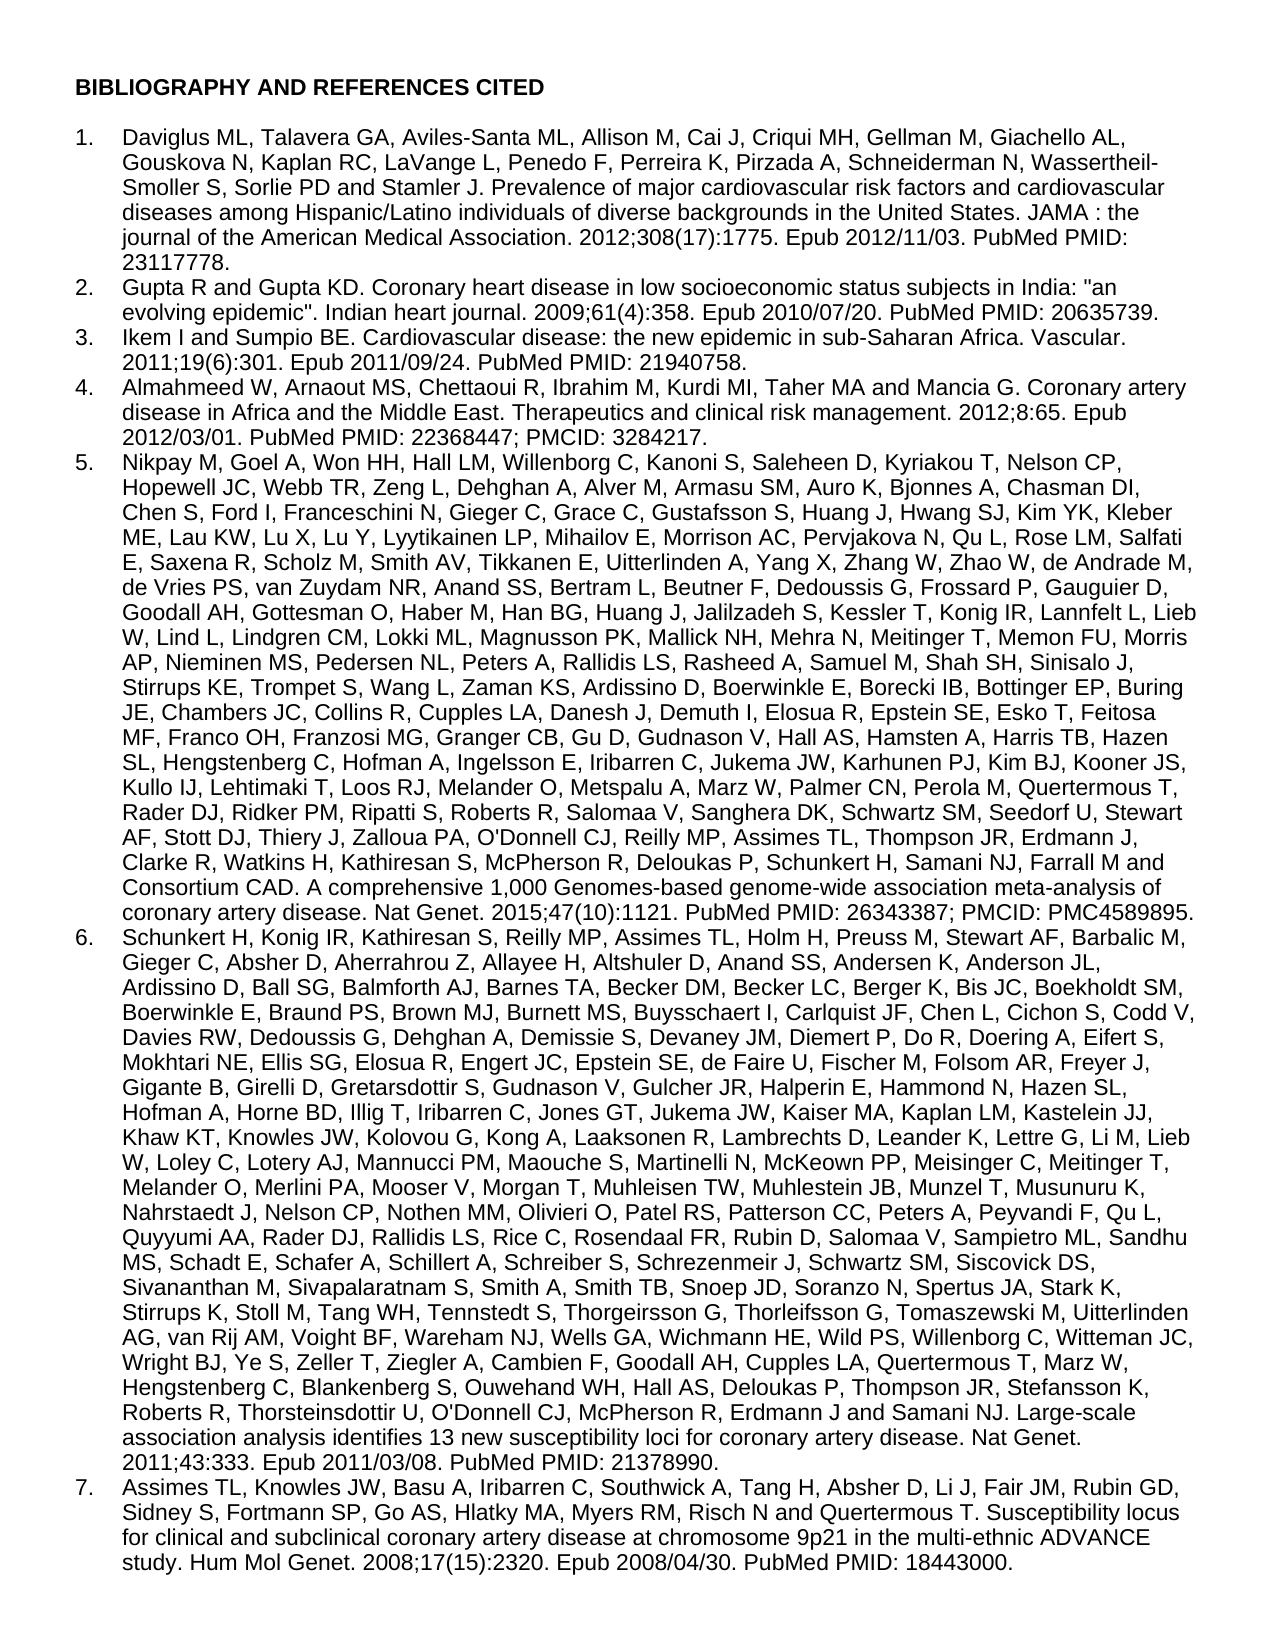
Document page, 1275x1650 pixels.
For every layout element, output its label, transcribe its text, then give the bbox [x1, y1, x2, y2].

text 4. Almahmeed W, Arnaout MS, Chettaoui R, Ibrahim M, Kurdi MI, Taher MA and Mancia G. Coronary artery disease in Africa and the Middle East. Therapeutics and clinical risk management. 2012;8:65. Epub 2012/03/01. PubMed PMID: 22368447; PMCID: 3284217. [75, 375, 1200, 450]
text 5. Nikpay M, Goel A, Won HH, Hall LM, Willenborg C, Kanoni S, Saleheen D, Kyriakou T, Nelson CP, Hopewell JC, Webb TR, Zeng L, Dehghan A, Alver M, Armasu SM, Auro K, Bjonnes A, Chasman DI, Chen S, Ford I, Franceschini N, Gieger C, Grace C, Gustafsson S, Huang J, Hwang SJ, Kim YK, Kleber ME, Lau KW, Lu X, Lu Y, Lyytikainen LP, Mihailov E, Morrison AC, Pervjakova N, Qu L, Rose LM, Salfati E, Saxena R, Scholz M, Smith AV, Tikkanen E, Uitterlinden A, Yang X, Zhang W, Zhao W, de Andrade M, de Vries PS, van Zuydam NR, Anand SS, Bertram L, Beutner F, Dedoussis G, Frossard P, Gauguier D, Goodall AH, Gottesman O, Haber M, Han BG, Huang J, Jalilzadeh S, Kessler T, Konig IR, Lannfelt L, Lieb W, Lind L, Lindgren CM, Lokki ML, Magnusson PK, Mallick NH, Mehra N, Meitinger T, Memon FU, Morris AP, Nieminen MS, Pedersen NL, Peters A, Rallidis LS, Rasheed A, Samuel M, Shah SH, Sinisalo J, Stirrups KE, Trompet S, Wang L, Zaman KS, Ardissino D, Boerwinkle E, Borecki IB, Bottinger EP, Buring JE, Chambers JC, Collins R, Cupples LA, Danesh J, Demuth I, Elosua R, Epstein SE, Esko T, Feitosa MF, Franco OH, Franzosi MG, Granger CB, Gu D, Gudnason V, Hall AS, Hamsten A, Harris TB, Hazen SL, Hengstenberg C, Hofman A, Ingelsson E, Iribarren C, Jukema JW, Karhunen PJ, Kim BJ, Kooner JS, Kullo IJ, Lehtimaki T, Loos RJ, Melander O, Metspalu A, Marz W, Palmer CN, Perola M, Quertermous T, Rader DJ, Ridker PM, Ripatti S, Roberts R, Salomaa V, Sanghera DK, Schwartz SM, Seedorf U, Stewart AF, Stott DJ, Thiery J, Zalloua PA, O'Donnell CJ, Reilly MP, Assimes TL, Thompson JR, Erdmann J, Clarke R, Watkins H, Kathiresan S, McPherson R, Deloukas P, Schunkert H, Samani NJ, Farrall M and Consortium CAD. A comprehensive 1,000 Genomes-based genome-wide association meta-analysis of coronary artery disease. Nat Genet. 2015;47(10):1121. PubMed PMID: 26343387; PMCID: PMC4589895. [75, 450, 1200, 925]
text 6. Schunkert H, Konig IR, Kathiresan S, Reilly MP, Assimes TL, Holm H, Preuss M, Stewart AF, Barbalic M, Gieger C, Absher D, Aherrahrou Z, Allayee H, Altshuler D, Anand SS, Andersen K, Anderson JL, Ardissino D, Ball SG, Balmforth AJ, Barnes TA, Becker DM, Becker LC, Berger K, Bis JC, Boekholdt SM, Boerwinkle E, Braund PS, Brown MJ, Burnett MS, Buysschaert I, Carlquist JF, Chen L, Cichon S, Codd V, Davies RW, Dedoussis G, Dehghan A, Demissie S, Devaney JM, Diemert P, Do R, Doering A, Eifert S, Mokhtari NE, Ellis SG, Elosua R, Engert JC, Epstein SE, de Faire U, Fischer M, Folsom AR, Freyer J, Gigante B, Girelli D, Gretarsdottir S, Gudnason V, Gulcher JR, Halperin E, Hammond N, Hazen SL, Hofman A, Horne BD, Illig T, Iribarren C, Jones GT, Jukema JW, Kaiser MA, Kaplan LM, Kastelein JJ, Khaw KT, Knowles JW, Kolovou G, Kong A, Laaksonen R, Lambrechts D, Leander K, Lettre G, Li M, Lieb W, Loley C, Lotery AJ, Mannucci PM, Maouche S, Martinelli N, McKeown PP, Meisinger C, Meitinger T, Melander O, Merlini PA, Mooser V, Morgan T, Muhleisen TW, Muhlestein JB, Munzel T, Musunuru K, Nahrstaedt J, Nelson CP, Nothen MM, Olivieri O, Patel RS, Patterson CC, Peters A, Peyvandi F, Qu L, Quyyumi AA, Rader DJ, Rallidis LS, Rice C, Rosendaal FR, Rubin D, Salomaa V, Sampietro ML, Sandhu MS, Schadt E, Schafer A, Schillert A, Schreiber S, Schrezenmeir J, Schwartz SM, Siscovick DS, Sivananthan M, Sivapalaratnam S, Smith A, Smith TB, Snoep JD, Soranzo N, Spertus JA, Stark K, Stirrups K, Stoll M, Tang WH, Tennstedt S, Thorgeirsson G, Thorleifsson G, Tomaszewski M, Uitterlinden AG, van Rij AM, Voight BF, Wareham NJ, Wells GA, Wichmann HE, Wild PS, Willenborg C, Witteman JC, Wright BJ, Ye S, Zeller T, Ziegler A, Cambien F, Goodall AH, Cupples LA, Quertermous T, Marz W, Hengstenberg C, Blankenberg S, Ouwehand WH, Hall AS, Deloukas P, Thompson JR, Stefansson K, Roberts R, Thorsteinsdottir U, O'Donnell CJ, McPherson R, Erdmann J and Samani NJ. Large-scale association analysis identifies 13 new susceptibility loci for coronary artery disease. Nat Genet. 2011;43:333. Epub 2011/03/08. PubMed PMID: 21378990. [75, 925, 1200, 1475]
text 7. Assimes TL, Knowles JW, Basu A, Iribarren C, Southwick A, Tang H, Absher D, Li J, Fair JM, Rubin GD, Sidney S, Fortmann SP, Go AS, Hlatky MA, Myers RM, Risch N and Quertermous T. Susceptibility locus for clinical and subclinical coronary artery disease at chromosome 9p21 in the multi-ethnic ADVANCE study. Hum Mol Genet. 2008;17(15):2320. Epub 2008/04/30. PubMed PMID: 18443000. [75, 1475, 1200, 1575]
text BIBLIOGRAPHY AND REFERENCES CITED [75, 75, 1200, 100]
text 3. Ikem I and Sumpio BE. Cardiovascular disease: the new epidemic in sub-Saharan Africa. Vascular. 2011;19(6):301. Epub 2011/09/24. PubMed PMID: 21940758. [75, 325, 1200, 375]
text 2. Gupta R and Gupta KD. Coronary heart disease in low socioeconomic status subjects in India: "an evolving epidemic". Indian heart journal. 2009;61(4):358. Epub 2010/07/20. PubMed PMID: 20635739. [75, 275, 1200, 325]
text 1. Daviglus ML, Talavera GA, Aviles-Santa ML, Allison M, Cai J, Criqui MH, Gellman M, Giachello AL, Gouskova N, Kaplan RC, LaVange L, Penedo F, Perreira K, Pirzada A, Schneiderman N, Wassertheil-Smoller S, Sorlie PD and Stamler J. Prevalence of major cardiovascular risk factors and cardiovascular diseases among Hispanic/Latino individuals of diverse backgrounds in the United States. JAMA : the journal of the American Medical Association. 2012;308(17):1775. Epub 2012/11/03. PubMed PMID: 23117778. [75, 125, 1200, 275]
